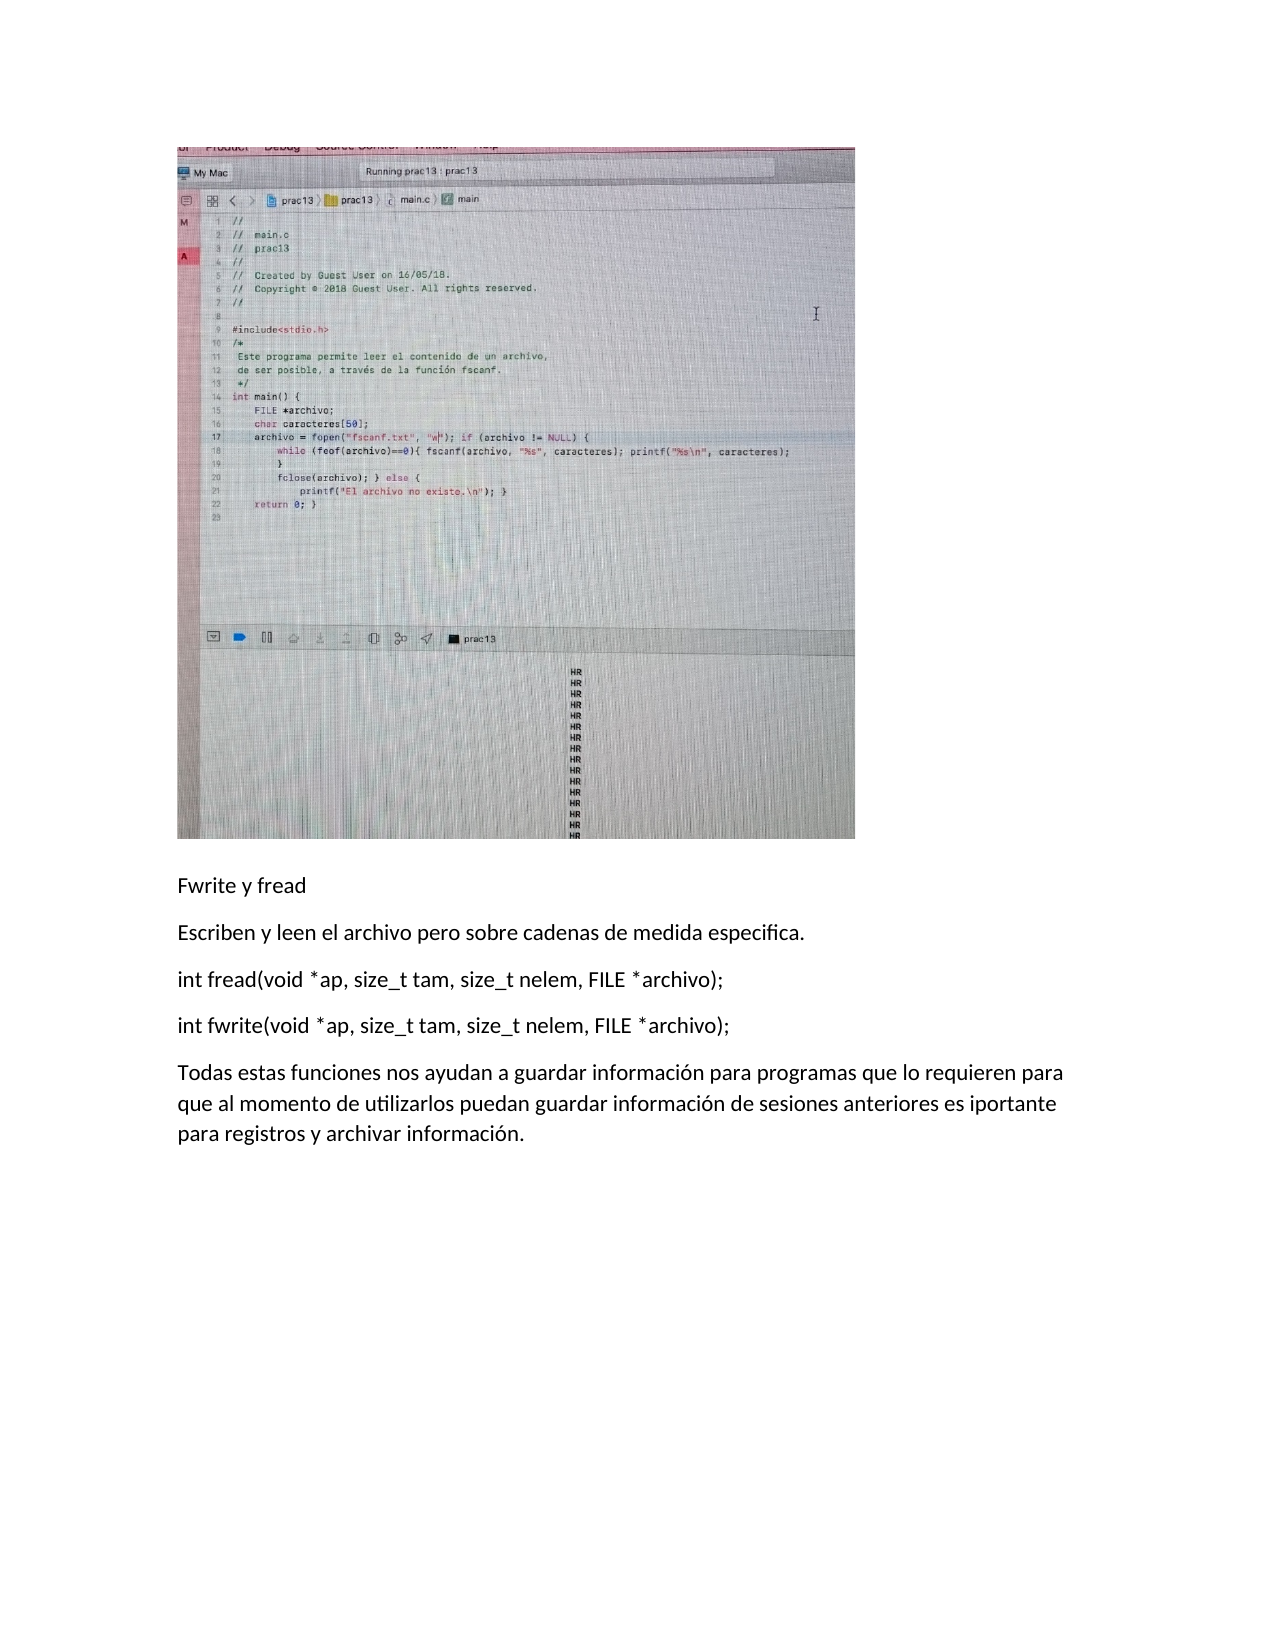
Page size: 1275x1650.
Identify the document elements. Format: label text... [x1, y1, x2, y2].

text Fwrite y fread [177, 871, 1098, 899]
picture [177, 147, 856, 839]
text Todas estas funciones nos ayudan a guardar información para programas que lo requieren para que al momento de utilizarlos puedan guardar información de sesiones anteriores es iportante para registros y archivar información. [177, 1058, 1098, 1177]
text int fread(void *ap, size_t tam, size_t nelem, FILE *archivo); [177, 965, 1098, 993]
text Escriben y leen el archivo pero sobre cadenas de medida especifica. [177, 918, 1098, 946]
text int fwrite(void *ap, size_t tam, size_t nelem, FILE *archivo); [177, 1012, 1098, 1040]
